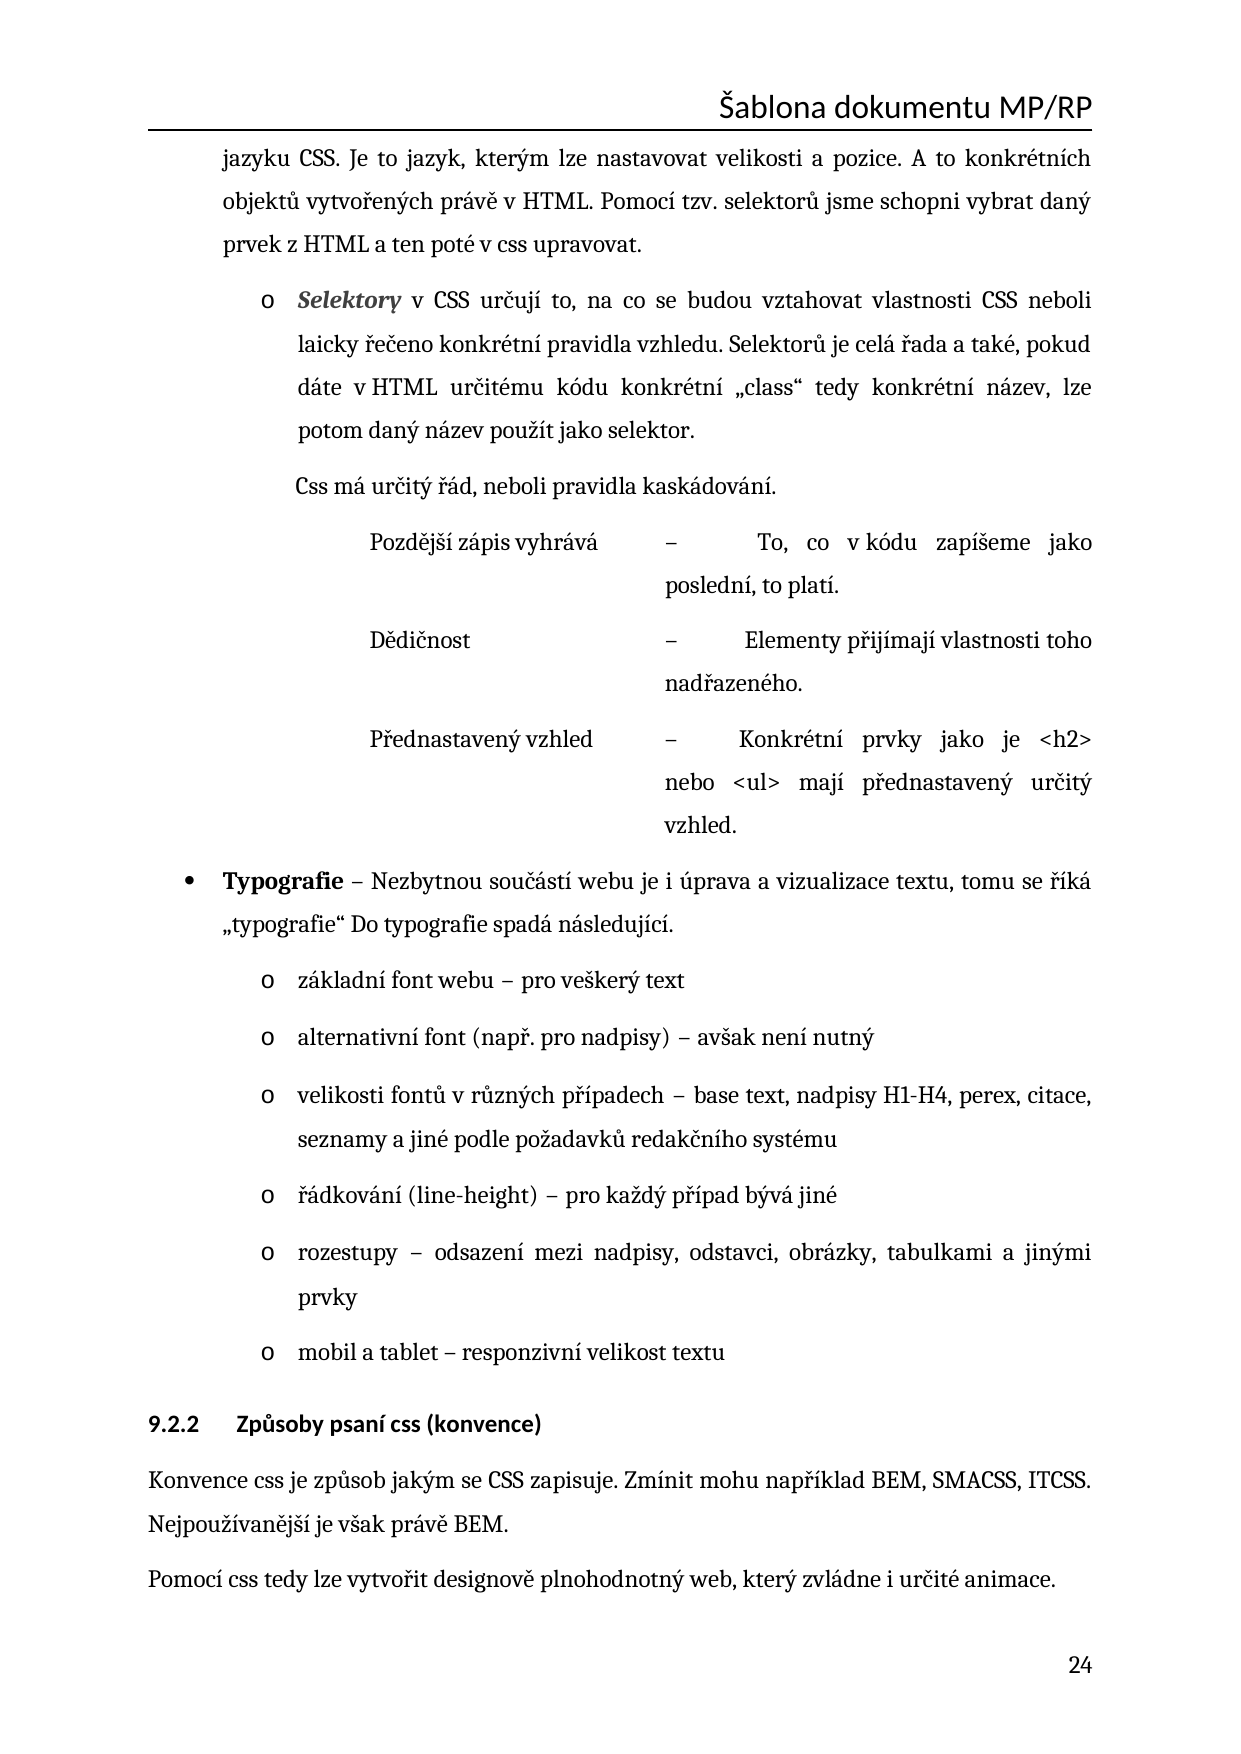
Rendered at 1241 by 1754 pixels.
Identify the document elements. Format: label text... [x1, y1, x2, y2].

list mobil a tablet – responzivní velikost textu [260, 1338, 1092, 1368]
list základní font webu – pro veškerý text [260, 966, 1092, 996]
list řádkování (line-height) – pro každý případ bývá jiné [260, 1181, 1092, 1211]
list Typografie – Nezbytnou součástí webu je i úprava a vizualizace textu, tomu se říká „typografie“ Do typografie spadá následující. [185, 867, 1092, 939]
list velikosti fontů v různých případech – base text, nadpisy H1-H4, perex, citace, seznamy a jiné podle požadavků redakčního systému [260, 1081, 1092, 1154]
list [185, 144, 1092, 259]
text Pomocí css tedy lze vytvořit designově plnohodnotný web, který zvládne i určité animace. [148, 1565, 1092, 1594]
text Přednastavený vzhled – Konkrétní prvky jako je <h2> nebo <ul> mají přednastavený určitý vzhled. [369, 725, 1092, 840]
text Způsoby psaní css (konvence) [148, 1408, 1092, 1439]
list alternativní font (např. pro nadpisy) – avšak není nutný [260, 1023, 1092, 1053]
list rozestupy – odsazení mezi nadpisy, odstavci, obrázky, tabulkami a jinými prvky [260, 1238, 1092, 1311]
list Selektory v CSS určují to, na co se budou vztahovat vlastnosti CSS neboli laicky řečeno konkrétní pravidla vzhledu. Selektorů je celá řada a také, pokud dáte v HTML určitému kódu konkrétní „class“ tedy konkrétní název, lze potom daný název použít jako selektor. [260, 286, 1092, 445]
text Konvence css je způsob jakým se CSS zapisuje. Zmínit mohu například BEM, SMACSS, ITCSS. Nejpoužívanější je však právě BEM. [148, 1466, 1092, 1538]
text Pozdější zápis vyhrává – To, co v kódu zapíšeme jako poslední, to platí. [369, 527, 1092, 599]
text Dědičnost – Elementy přijímají vlastnosti toho nadřazeného. [369, 626, 1092, 698]
text Css má určitý řád, neboli pravidla kaskádování. [222, 472, 1092, 501]
